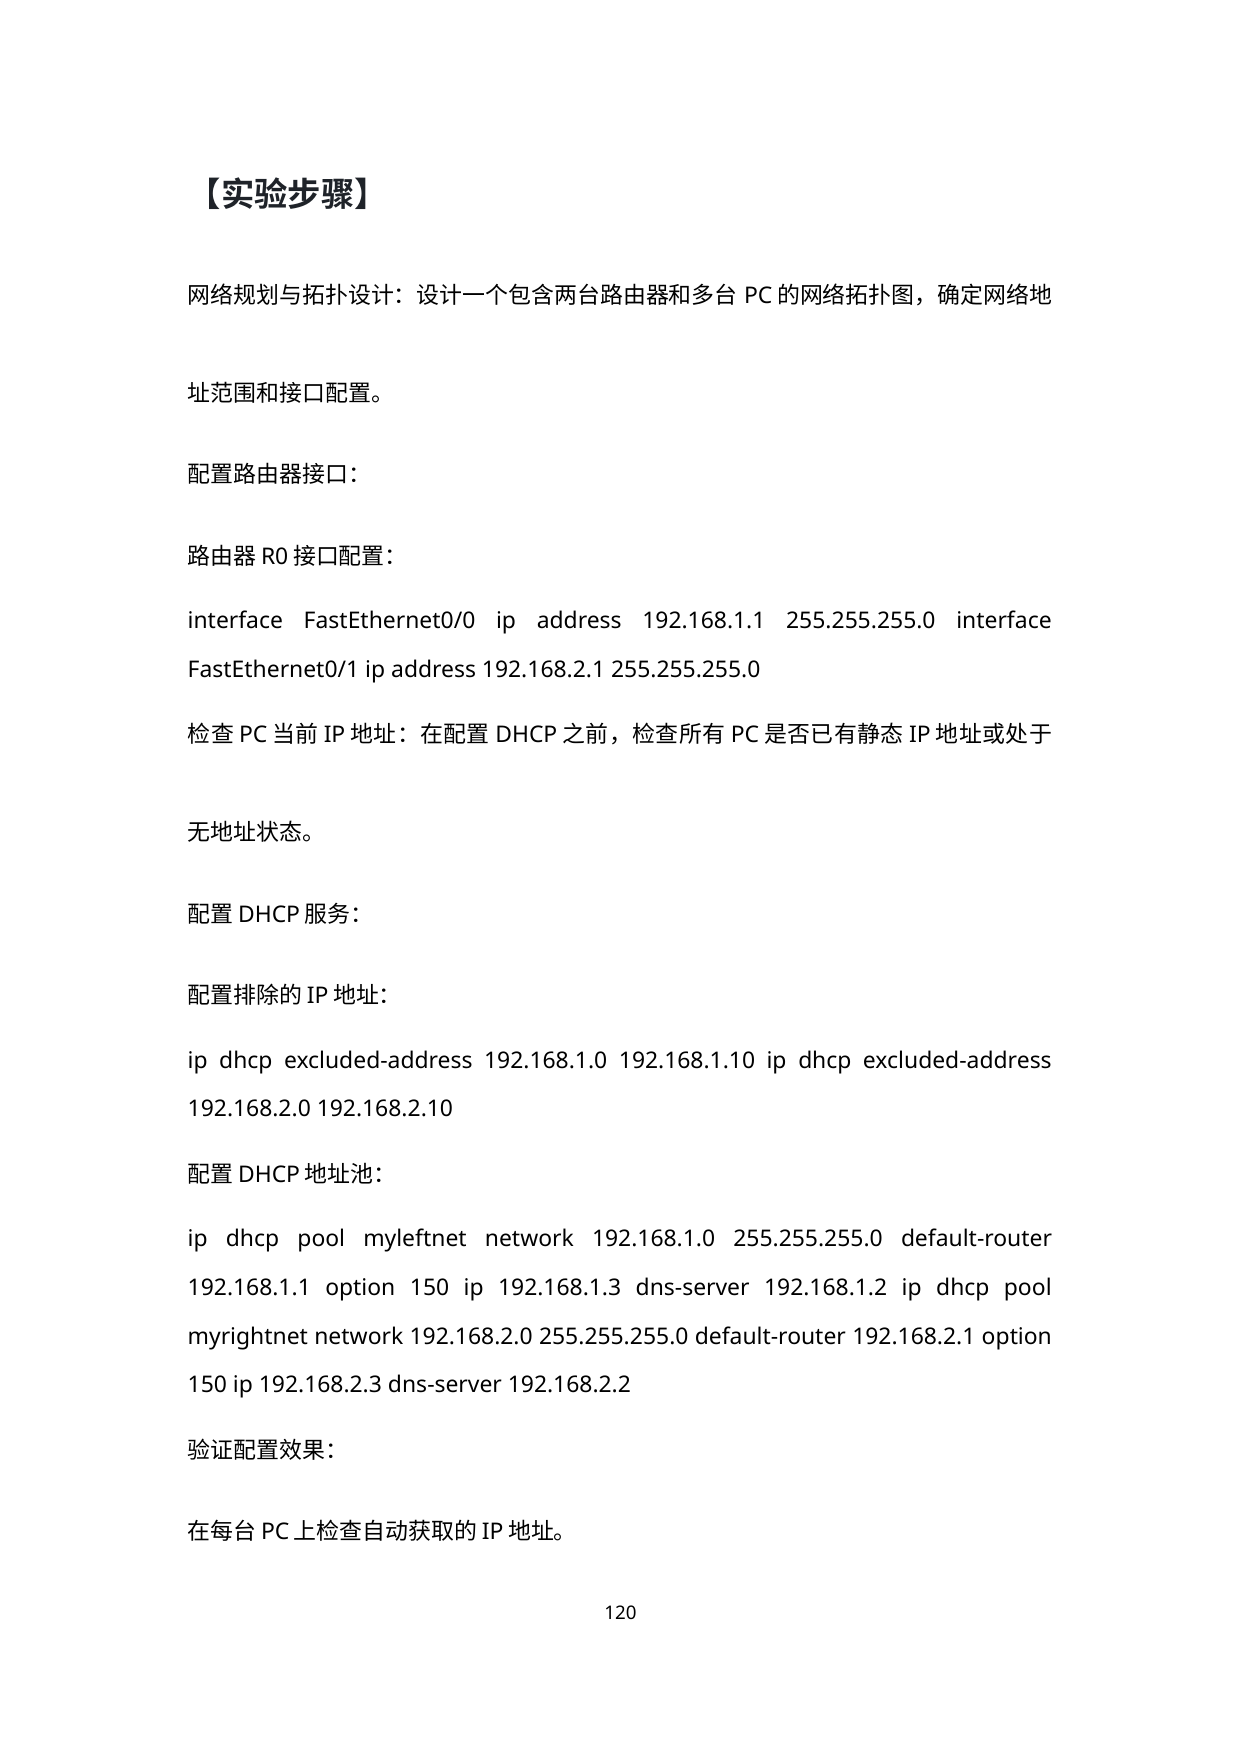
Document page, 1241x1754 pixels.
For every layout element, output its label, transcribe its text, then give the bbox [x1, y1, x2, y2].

text 【实验步骤】 [187, 160, 1053, 225]
text 路由器R0接口配置： [187, 522, 1053, 587]
text 网络规划与拓扑设计：设计一个包含两台路由器和多台PC的网络拓扑图，确定网络地址范围和接口配置。 [187, 261, 1053, 424]
text 在每台PC上检查自动获取的IP地址。 [187, 1497, 1053, 1562]
text 配置排除的IP地址： [187, 961, 1053, 1026]
text 配置DHCP地址池： [187, 1140, 1053, 1205]
text 验证配置效果： [187, 1416, 1053, 1481]
text interface FastEthernet0/0 ip address 192.168.1.1 255.255.255.0 interface FastEthernet0/1 ip address 192.168.2.1 255.255.255.0 [187, 604, 1053, 685]
text 配置路由器接口： [187, 440, 1053, 505]
text 检查PC当前IP地址：在配置DHCP之前，检查所有PC是否已有静态IP地址或处于无地址状态。 [187, 701, 1053, 863]
text 配置DHCP服务： [187, 879, 1053, 944]
text ip dhcp excluded-address 192.168.1.0 192.168.1.10 ip dhcp excluded-address 192.168.2.0 192.168.2.10 [187, 1043, 1053, 1124]
text ip dhcp pool myleftnet network 192.168.1.0 255.255.255.0 default-router 192.168.1.1 option 150 ip 192.168.1.3 dns-server 192.168.1.2 ip dhcp pool myrightnet network 192.168.2.0 255.255.255.0 default-router 192.168.2.1 option 150 ip 192.168.2.3 dns-server 192.168.2.2 [187, 1221, 1053, 1400]
